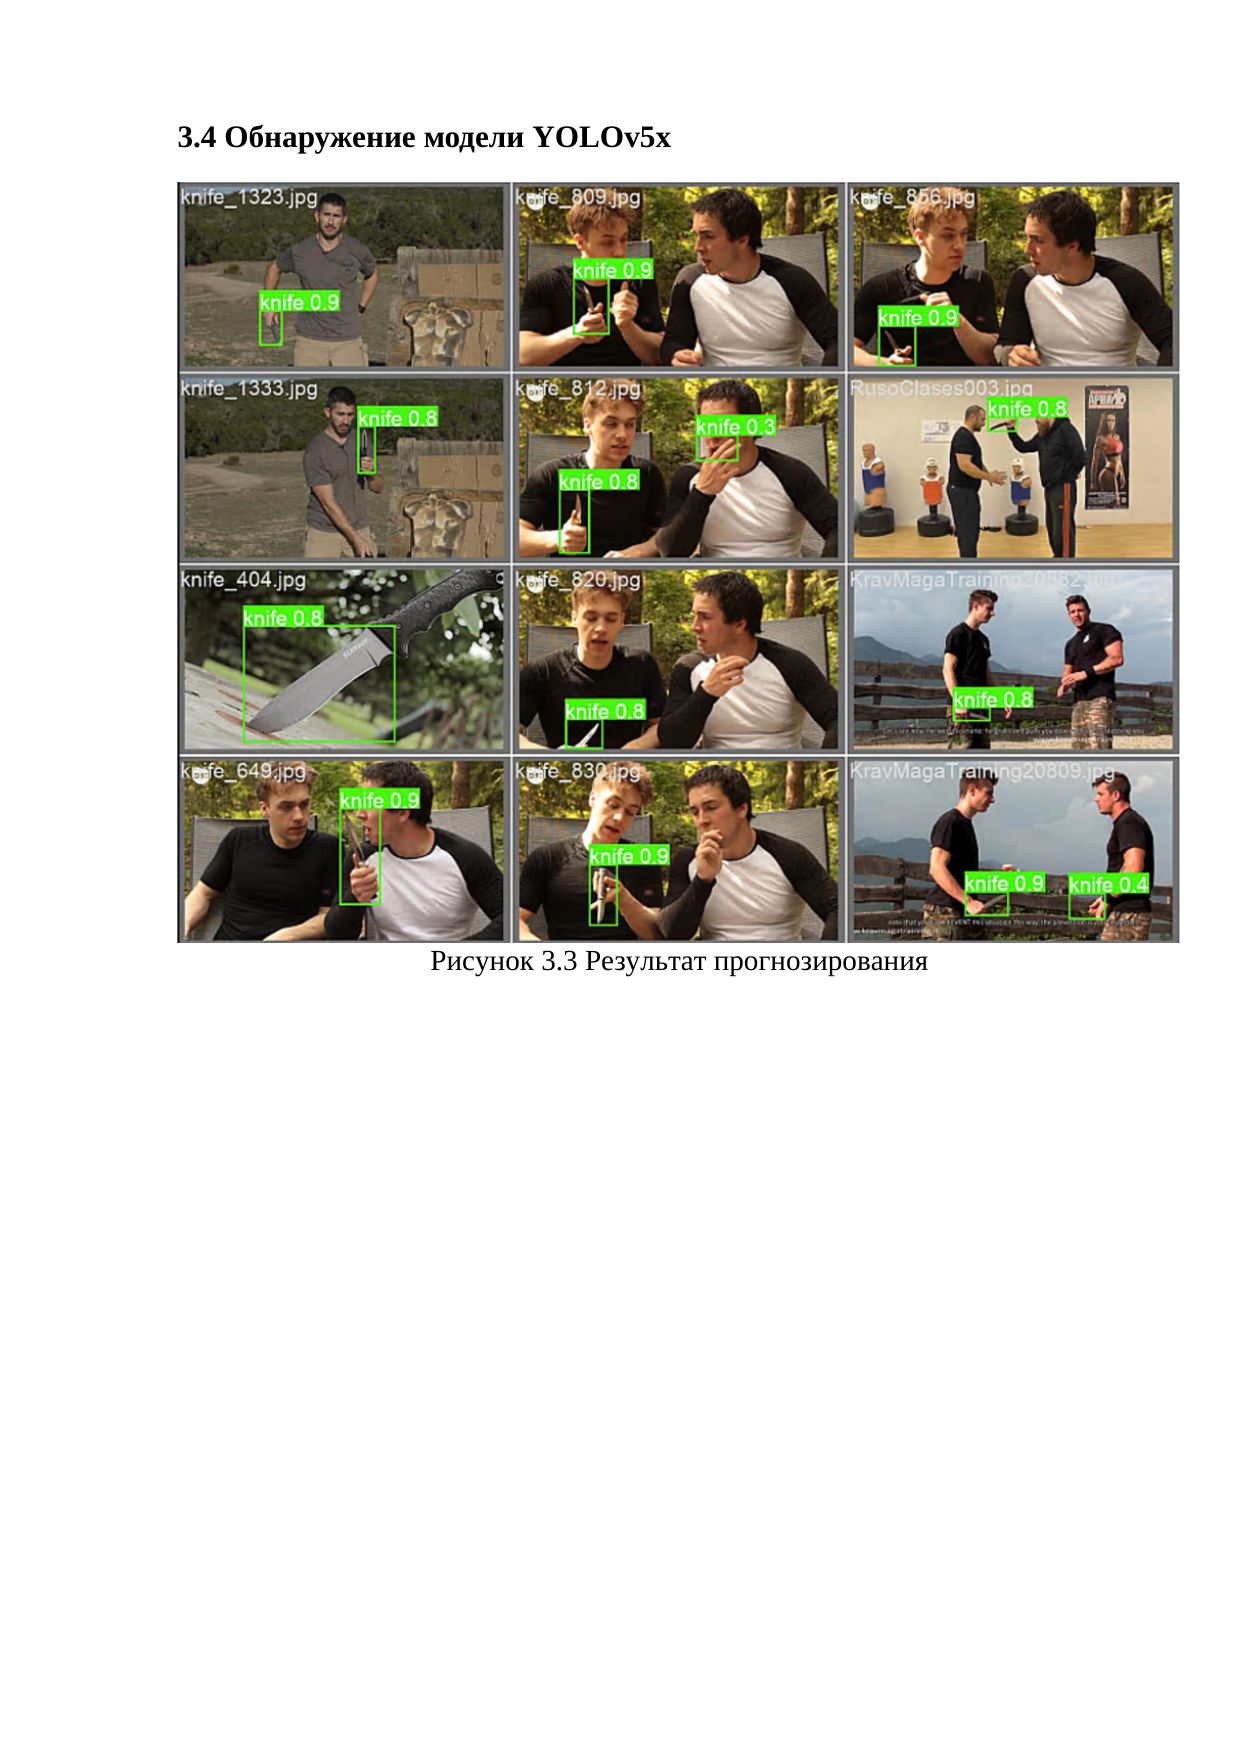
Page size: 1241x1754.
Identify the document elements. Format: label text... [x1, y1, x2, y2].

picture [177, 182, 1180, 943]
subtitle 3.4 Обнаружение модели YOLOv5x [177, 118, 1181, 154]
text Рисунок 3.3 Результат прогнозирования [177, 943, 1181, 976]
